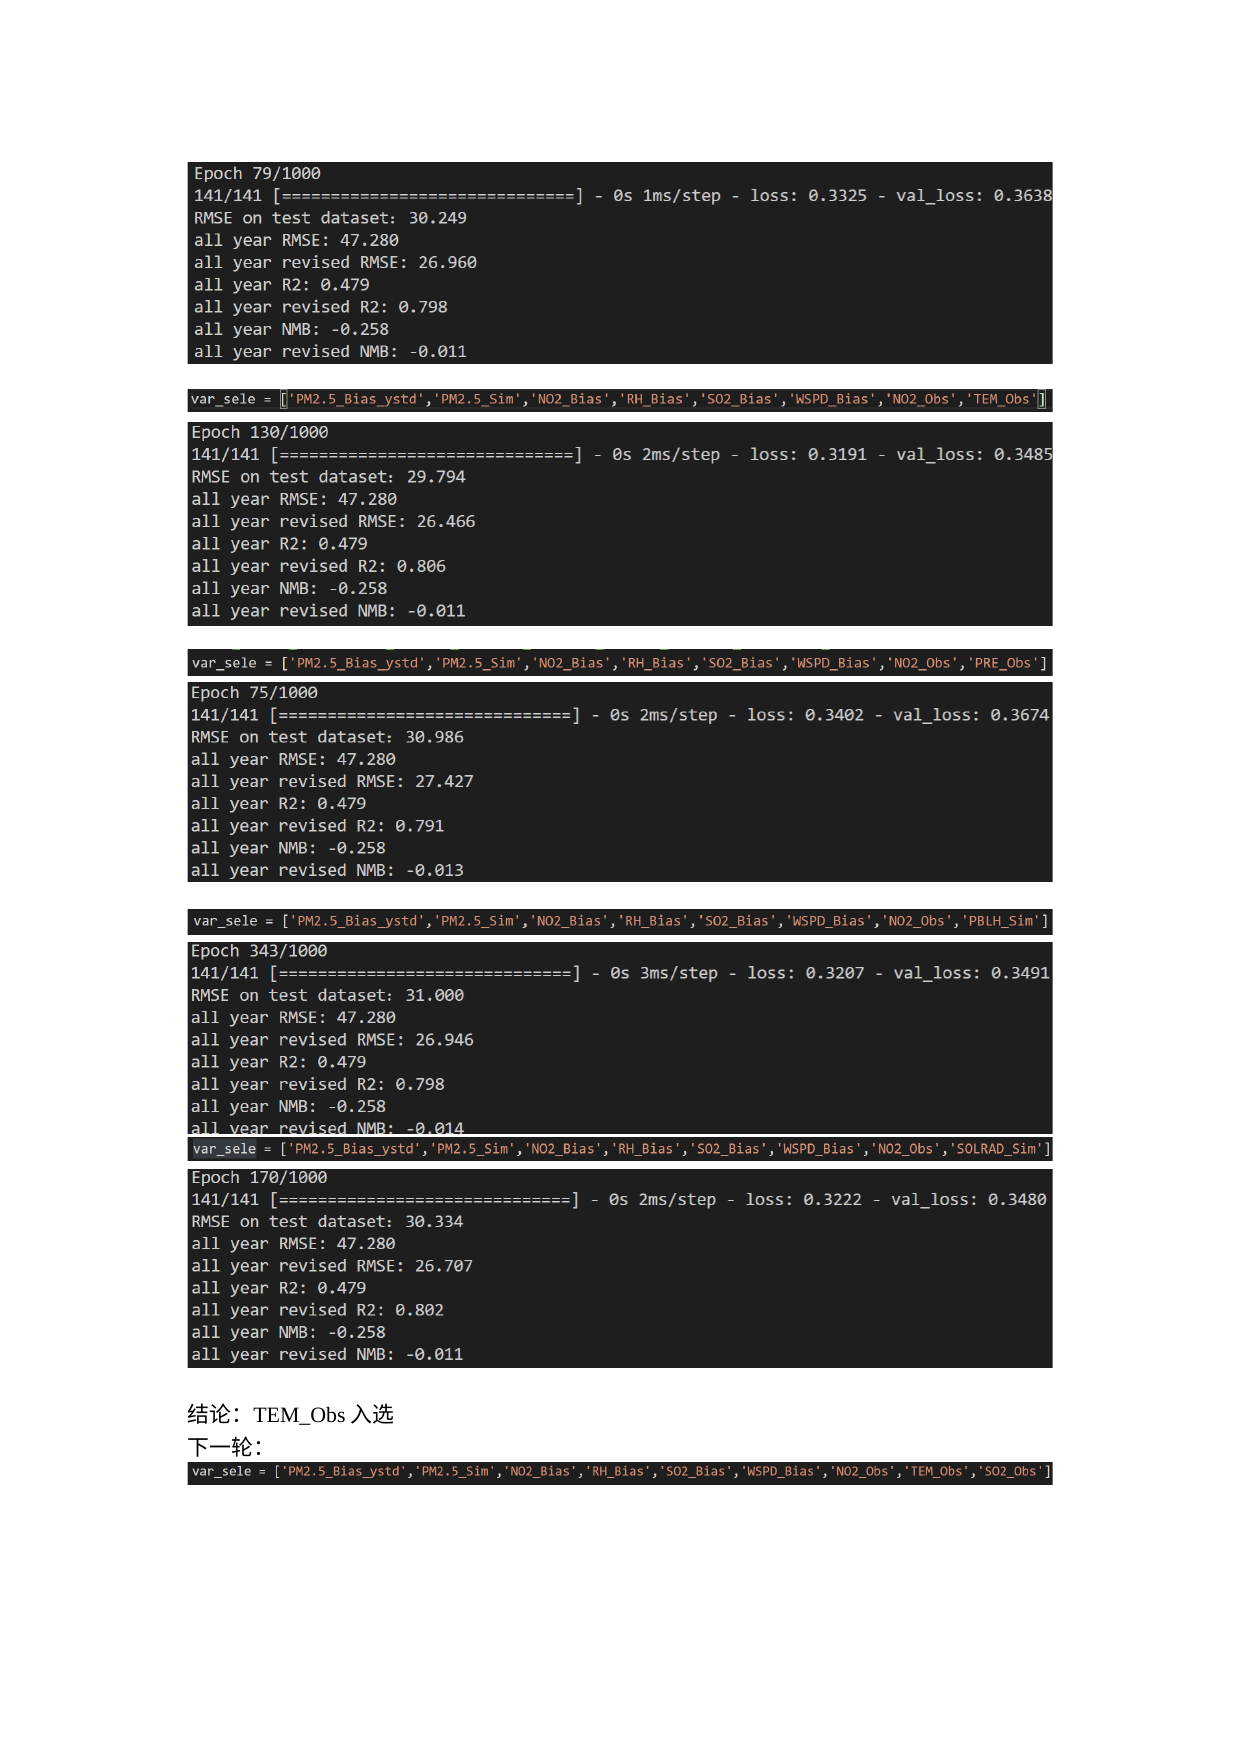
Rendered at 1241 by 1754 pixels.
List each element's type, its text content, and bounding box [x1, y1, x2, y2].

text 下一轮： [187, 1429, 1053, 1462]
text 结论：TEM_Obs入选 [187, 1397, 1053, 1429]
